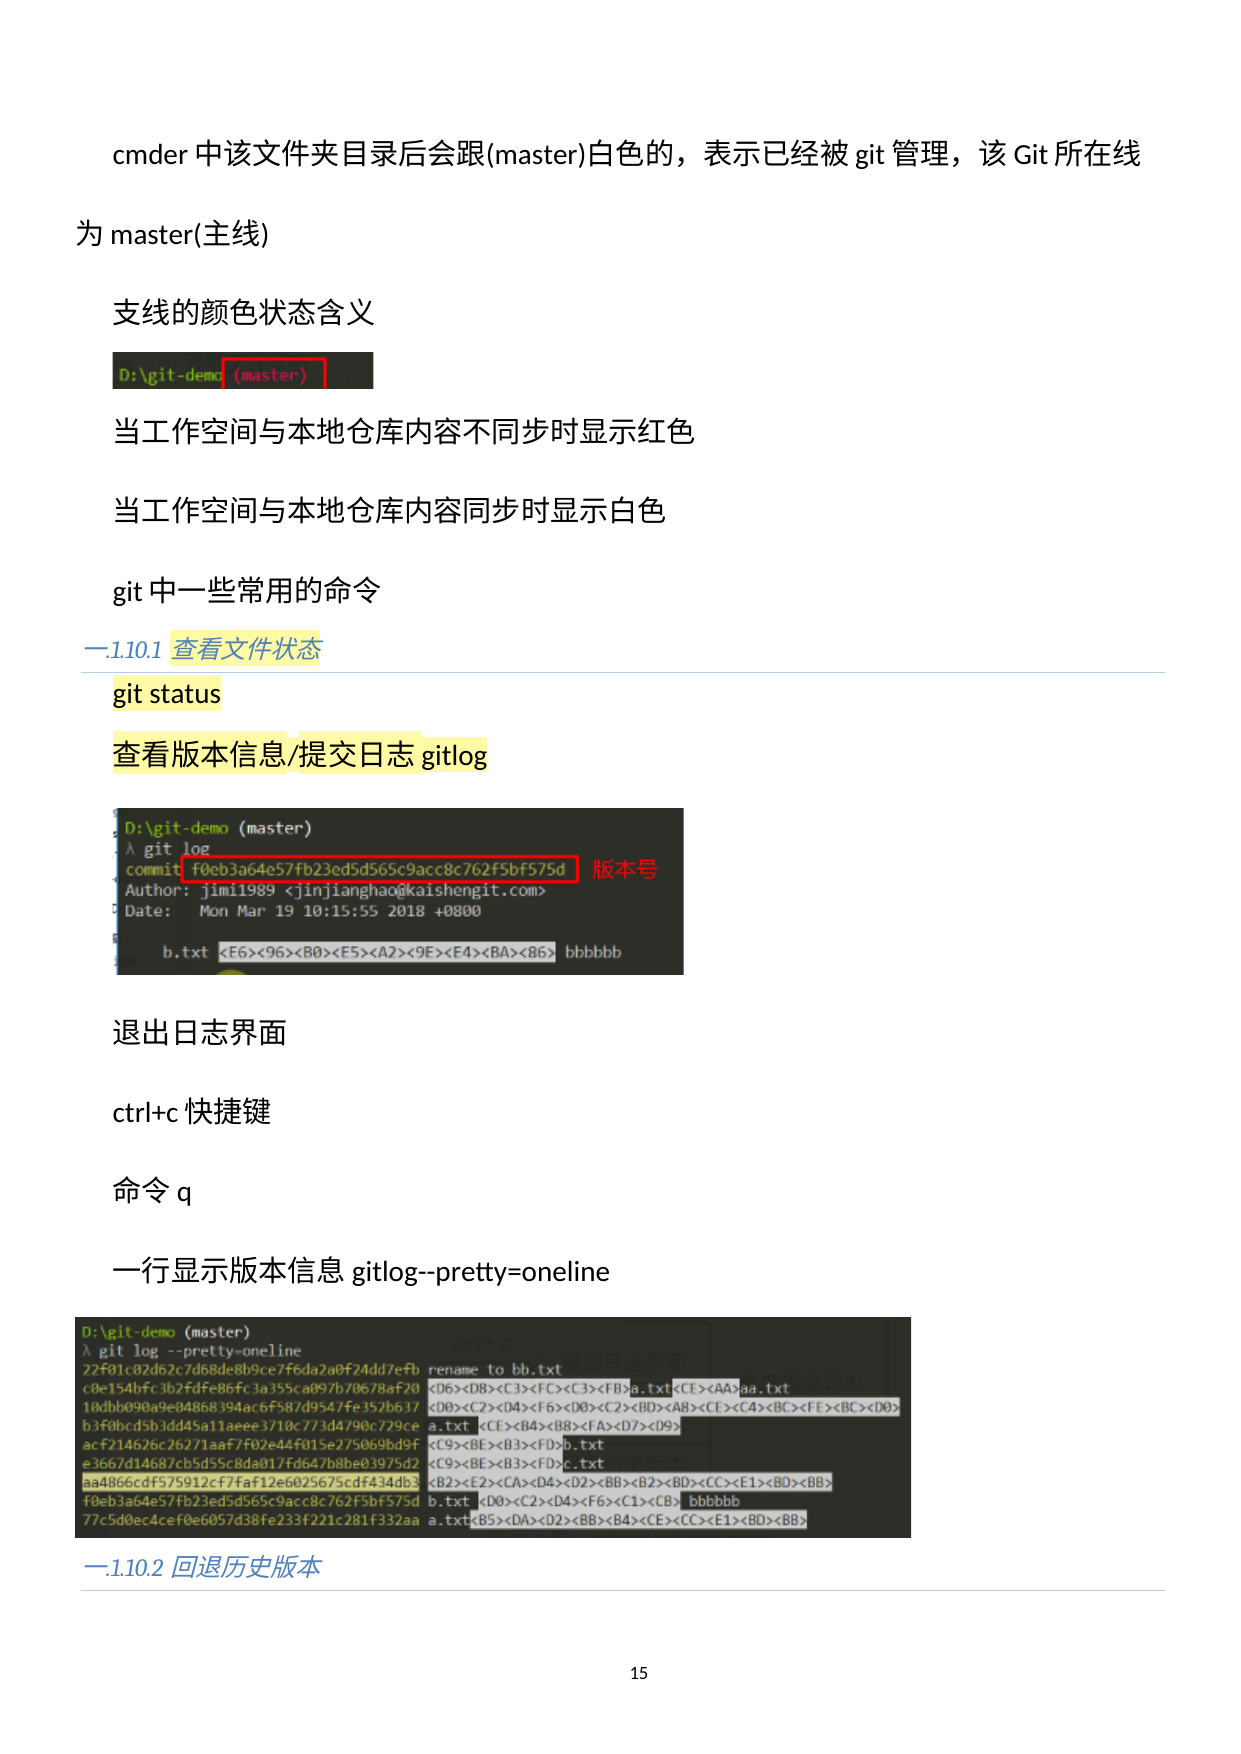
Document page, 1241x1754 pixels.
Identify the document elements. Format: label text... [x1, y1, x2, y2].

subtitle 查看文件状态 [81, 628, 1165, 672]
text cmder中该文件夹目录后会跟(master)白色的，表示已经被git管理，该Git所在线为master(主线) [75, 112, 1165, 271]
text 当工作空间与本地仓库内容同步时显示白色 [75, 469, 1165, 549]
text ctrl+c快捷键 [75, 1070, 1165, 1149]
subtitle 回退历史版本 [81, 1546, 1165, 1590]
text git中一些常用的命令 [75, 549, 1165, 628]
text 当工作空间与本地仓库内容不同步时显示红色 [75, 390, 1165, 469]
text 支线的颜色状态含义 [75, 271, 1165, 350]
picture [112, 352, 374, 389]
picture [75, 1317, 912, 1538]
text 查看版本信息/提交日志gitlog [75, 713, 1165, 792]
text 退出日志界面 [75, 991, 1165, 1070]
picture [112, 808, 684, 975]
text 命令q [75, 1149, 1165, 1229]
text git status [75, 673, 1165, 713]
